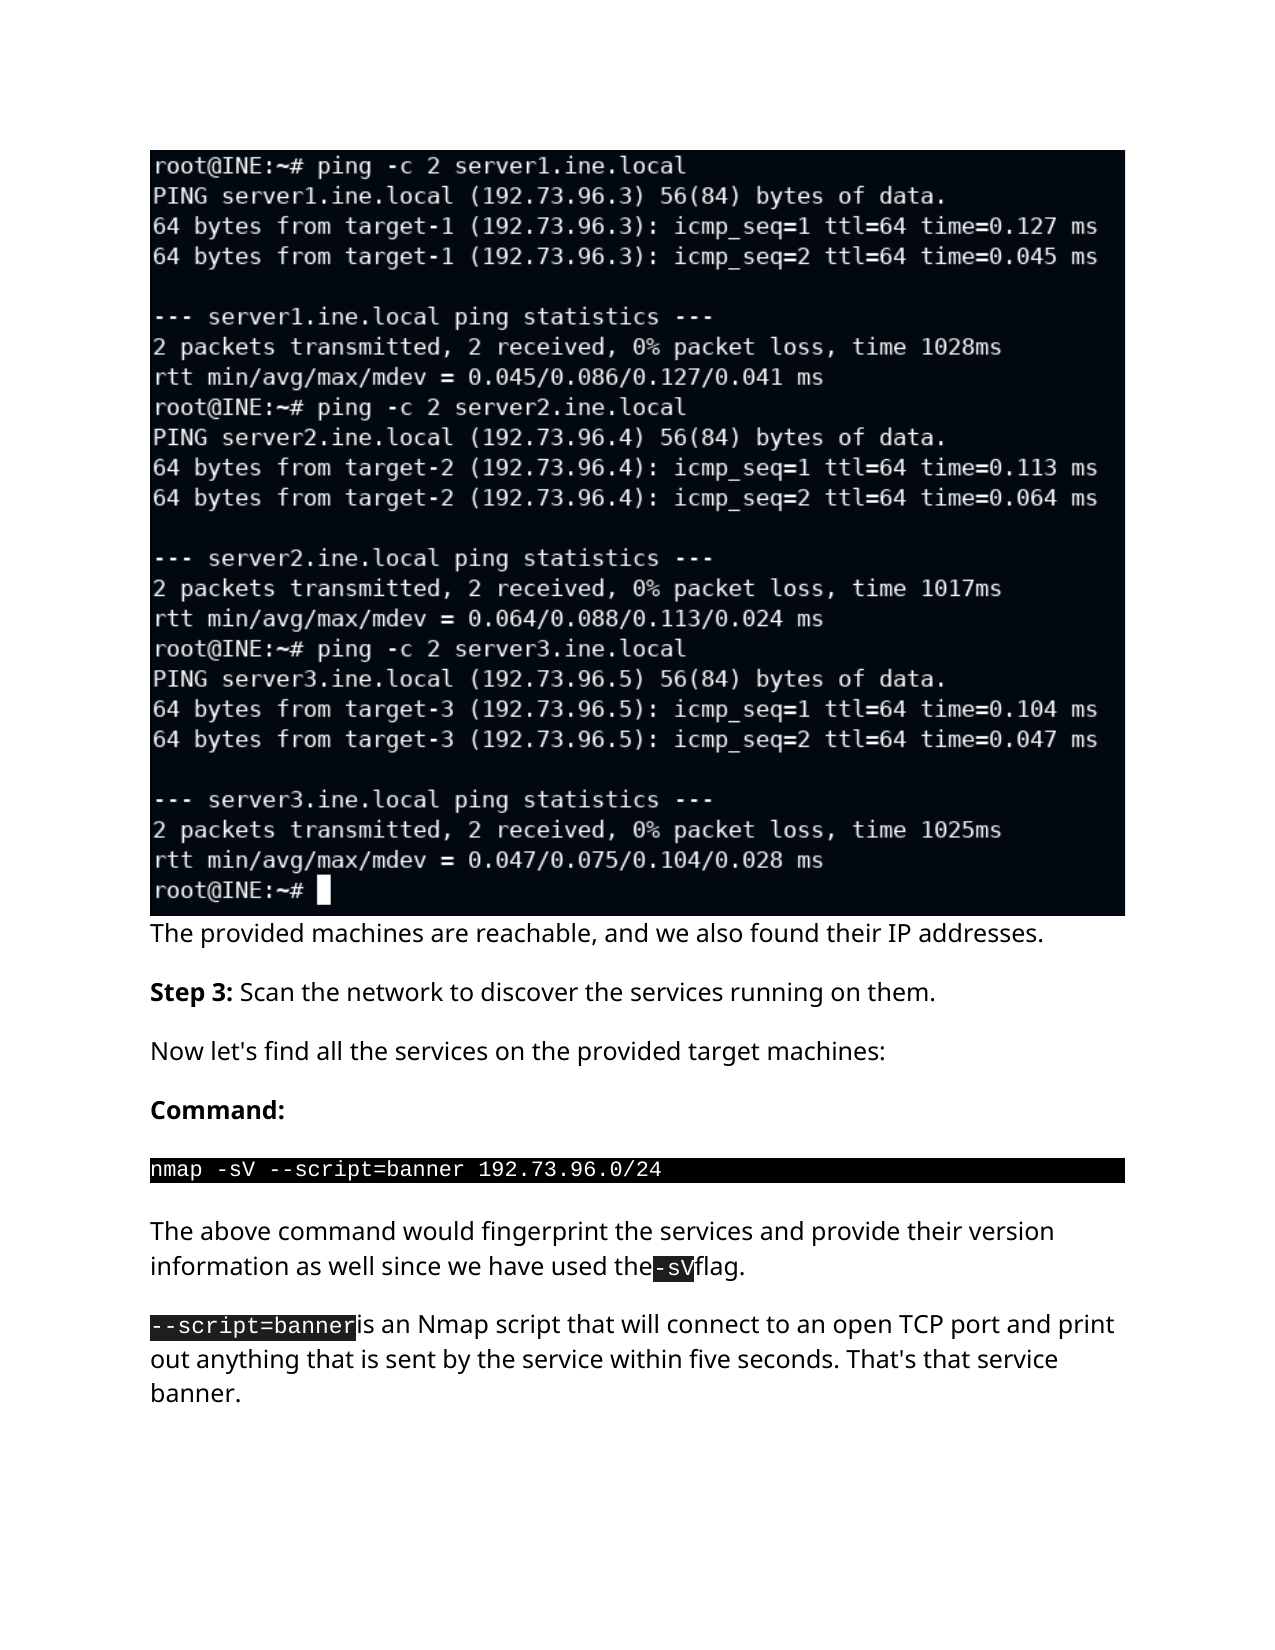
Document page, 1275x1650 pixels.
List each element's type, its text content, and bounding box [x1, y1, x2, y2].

text nmap -sV --script=banner 192.73.96.0/24 [662, 1158, 1125, 1183]
text The above command would fingerprint the services and provide their version information as well since we have used the-sVflag. [150, 1214, 1125, 1282]
text The provided machines are reachable, and we also found their IP addresses. [150, 916, 1125, 949]
text --script=banneris an Nmap script that will connect to an open TCP port and print out anything that is sent by the service within five seconds. That's that service banner. [150, 1307, 1125, 1409]
text Step 3: Scan the network to discover the services running on them. [150, 974, 1125, 1009]
text Command: [150, 1093, 1125, 1127]
text Now let's find all the services on the provided target machines: [150, 1034, 1125, 1068]
picture [150, 150, 1125, 916]
